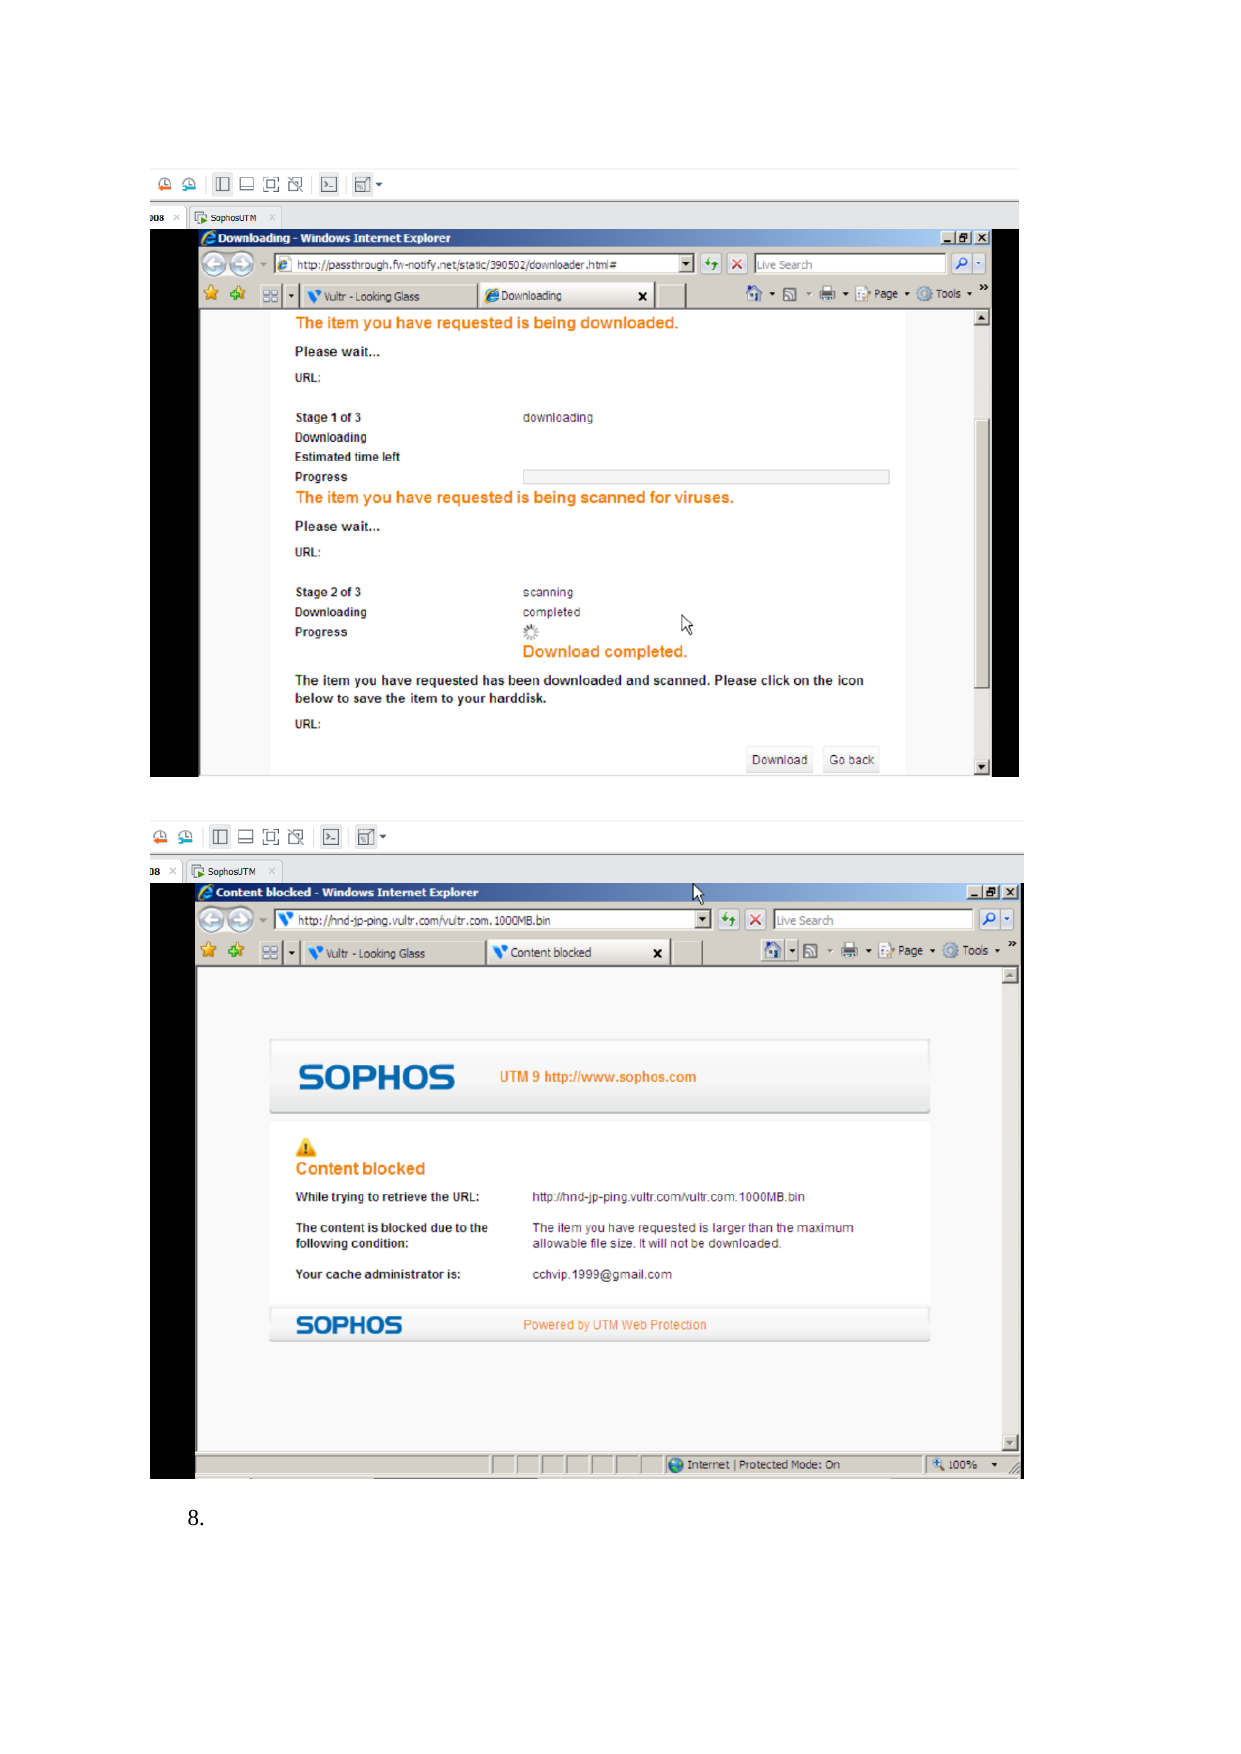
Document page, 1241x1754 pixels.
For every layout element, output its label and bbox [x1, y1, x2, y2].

picture [150, 800, 1024, 1479]
picture [150, 150, 1019, 777]
